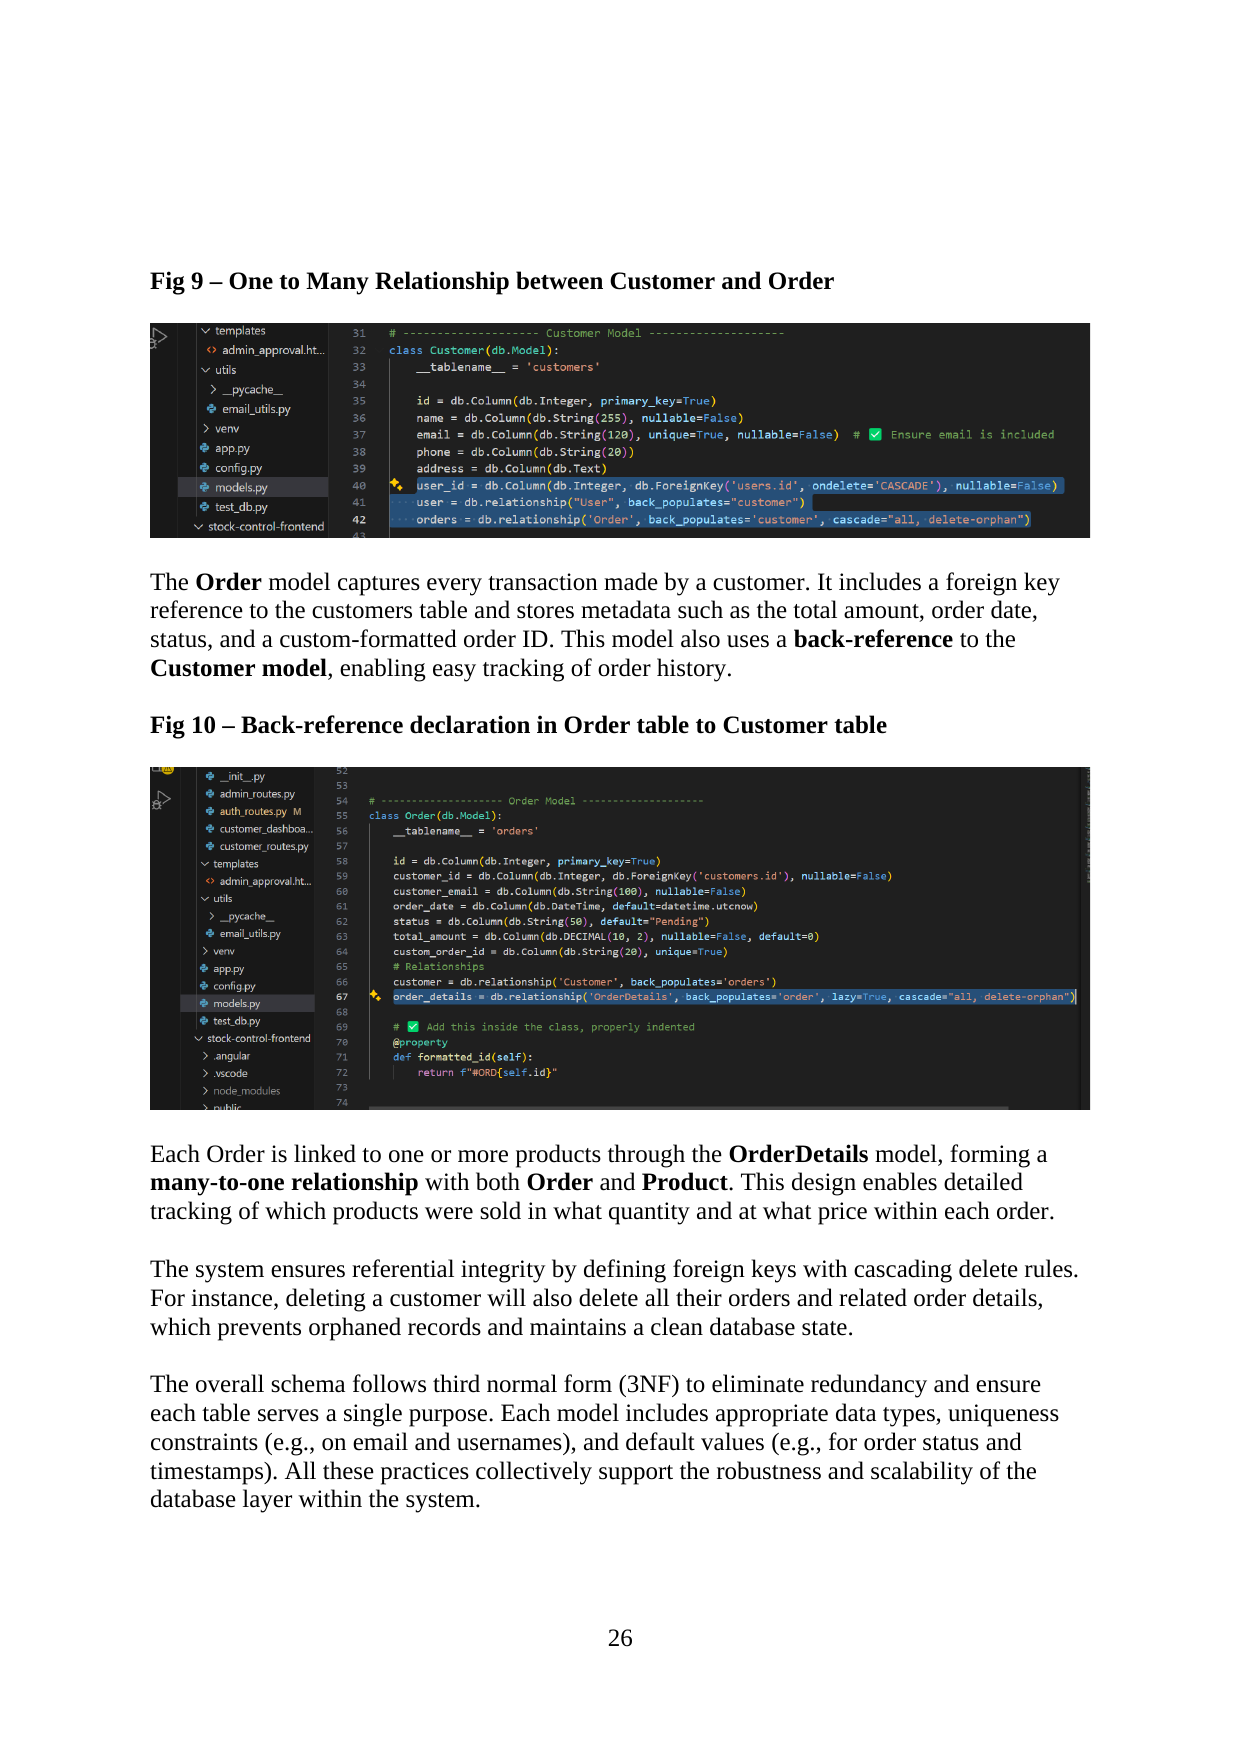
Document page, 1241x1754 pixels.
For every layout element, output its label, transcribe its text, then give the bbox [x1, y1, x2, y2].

text The system ensures referential integrity by defining foreign keys with cascading delete rules. For instance, deleting a customer will also delete all their orders and related order details, which prevents orphaned records and maintains a clean database state. [150, 1254, 1090, 1340]
text Each Order is linked to one or more products through the OrderDetails model, forming a many-to-one relationship with both Order and Product. This design enables detailed tracking of which products were sold in what quantity and at what price within each order. [150, 1139, 1090, 1225]
text Fig 9 – One to Many Relationship between Customer and Order [150, 266, 1090, 294]
picture [150, 323, 1091, 538]
picture [150, 767, 1091, 1110]
text The Order model captures every transaction made by a customer. It includes a foreign key reference to the customers table and stores metadata such as the total amount, order date, status, and a custom-formatted order ID. This model also uses a back-reference to the Customer model, enabling easy tracking of order history. Fig 10 – Back-reference declaration in Order table to Customer table [150, 567, 1090, 767]
text The overall schema follows third normal form (3NF) to eliminate redundancy and ensure each table serves a single purpose. Each model includes appropriate data types, uniqueness constraints (e.g., on email and usernames), and default values (e.g., for order status and timestamps). All these practices collectively support the robustness and scalability of the database layer within the system. [150, 1369, 1090, 1513]
